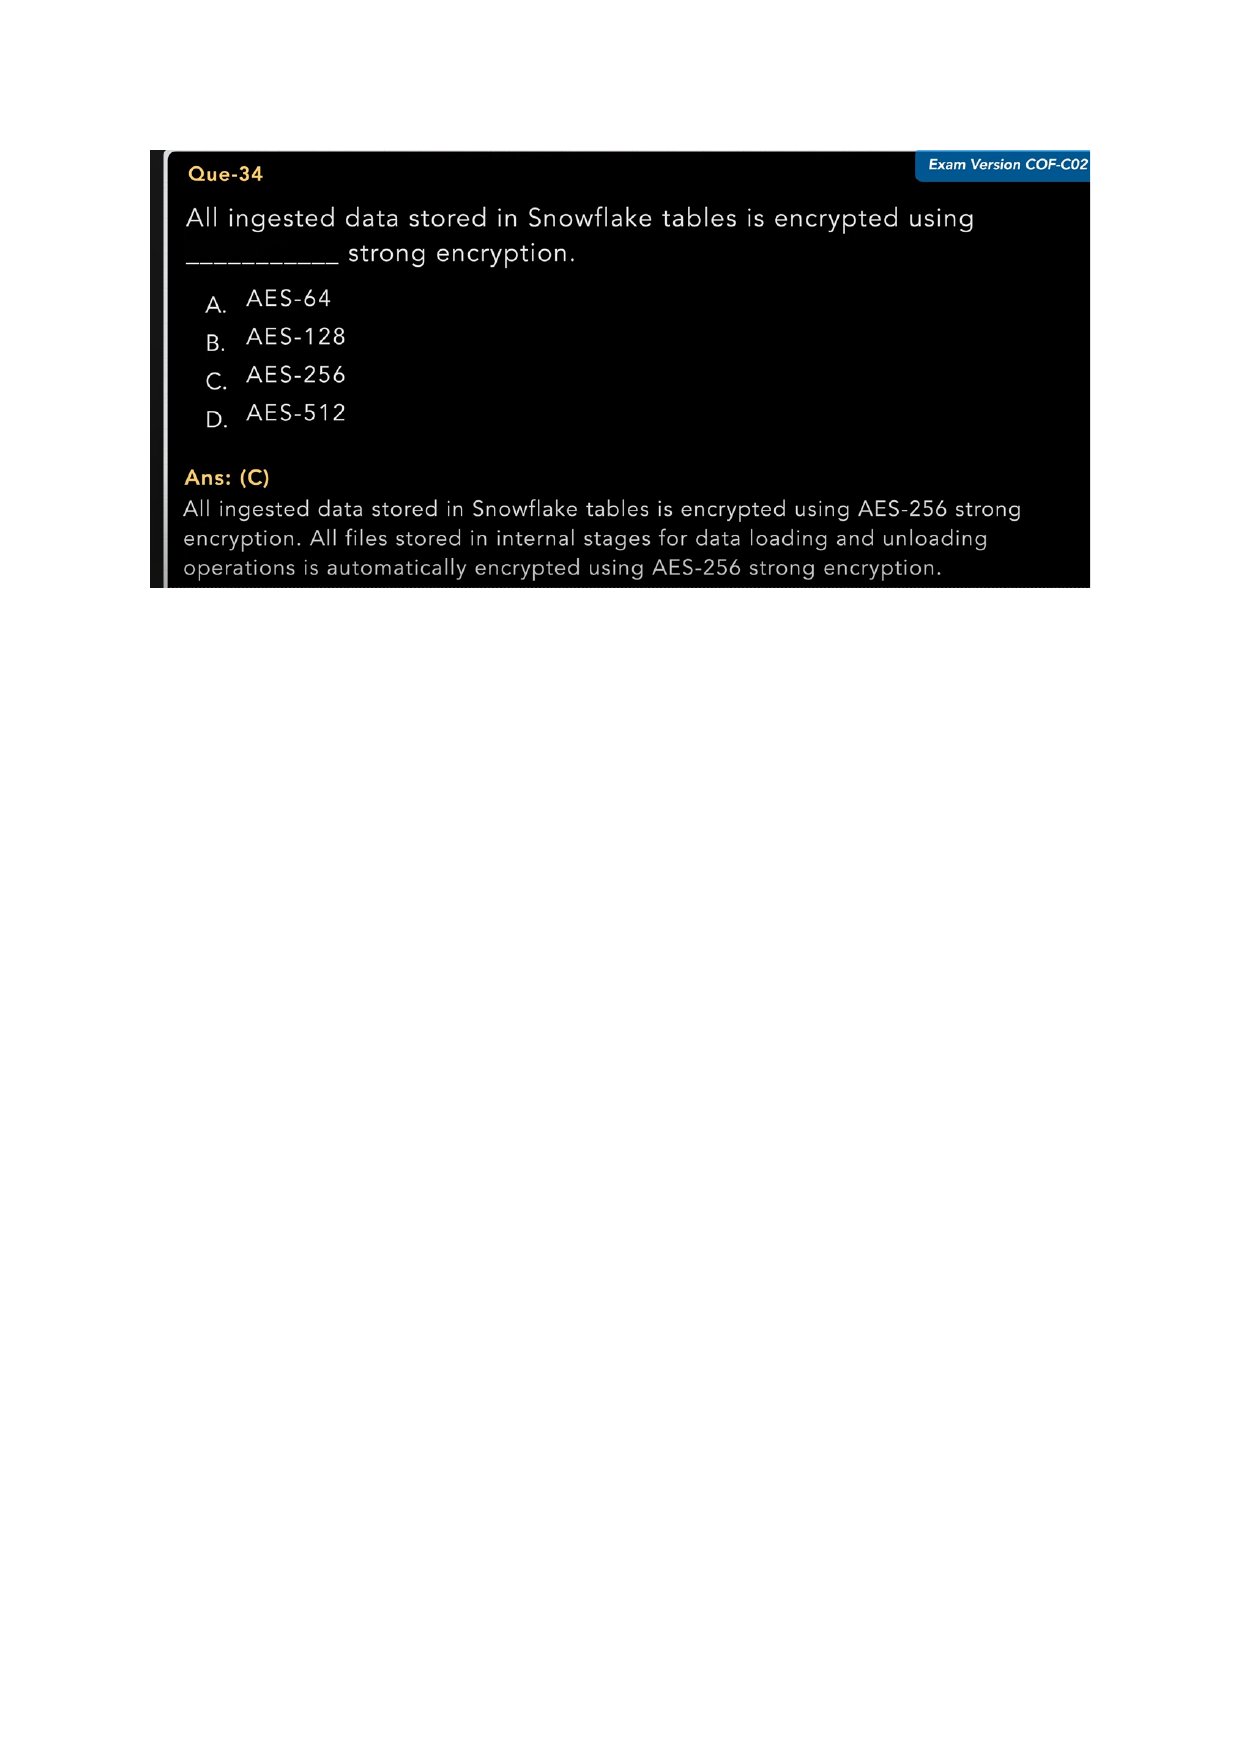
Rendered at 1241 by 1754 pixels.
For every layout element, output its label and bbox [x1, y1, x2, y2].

picture [150, 150, 1091, 588]
